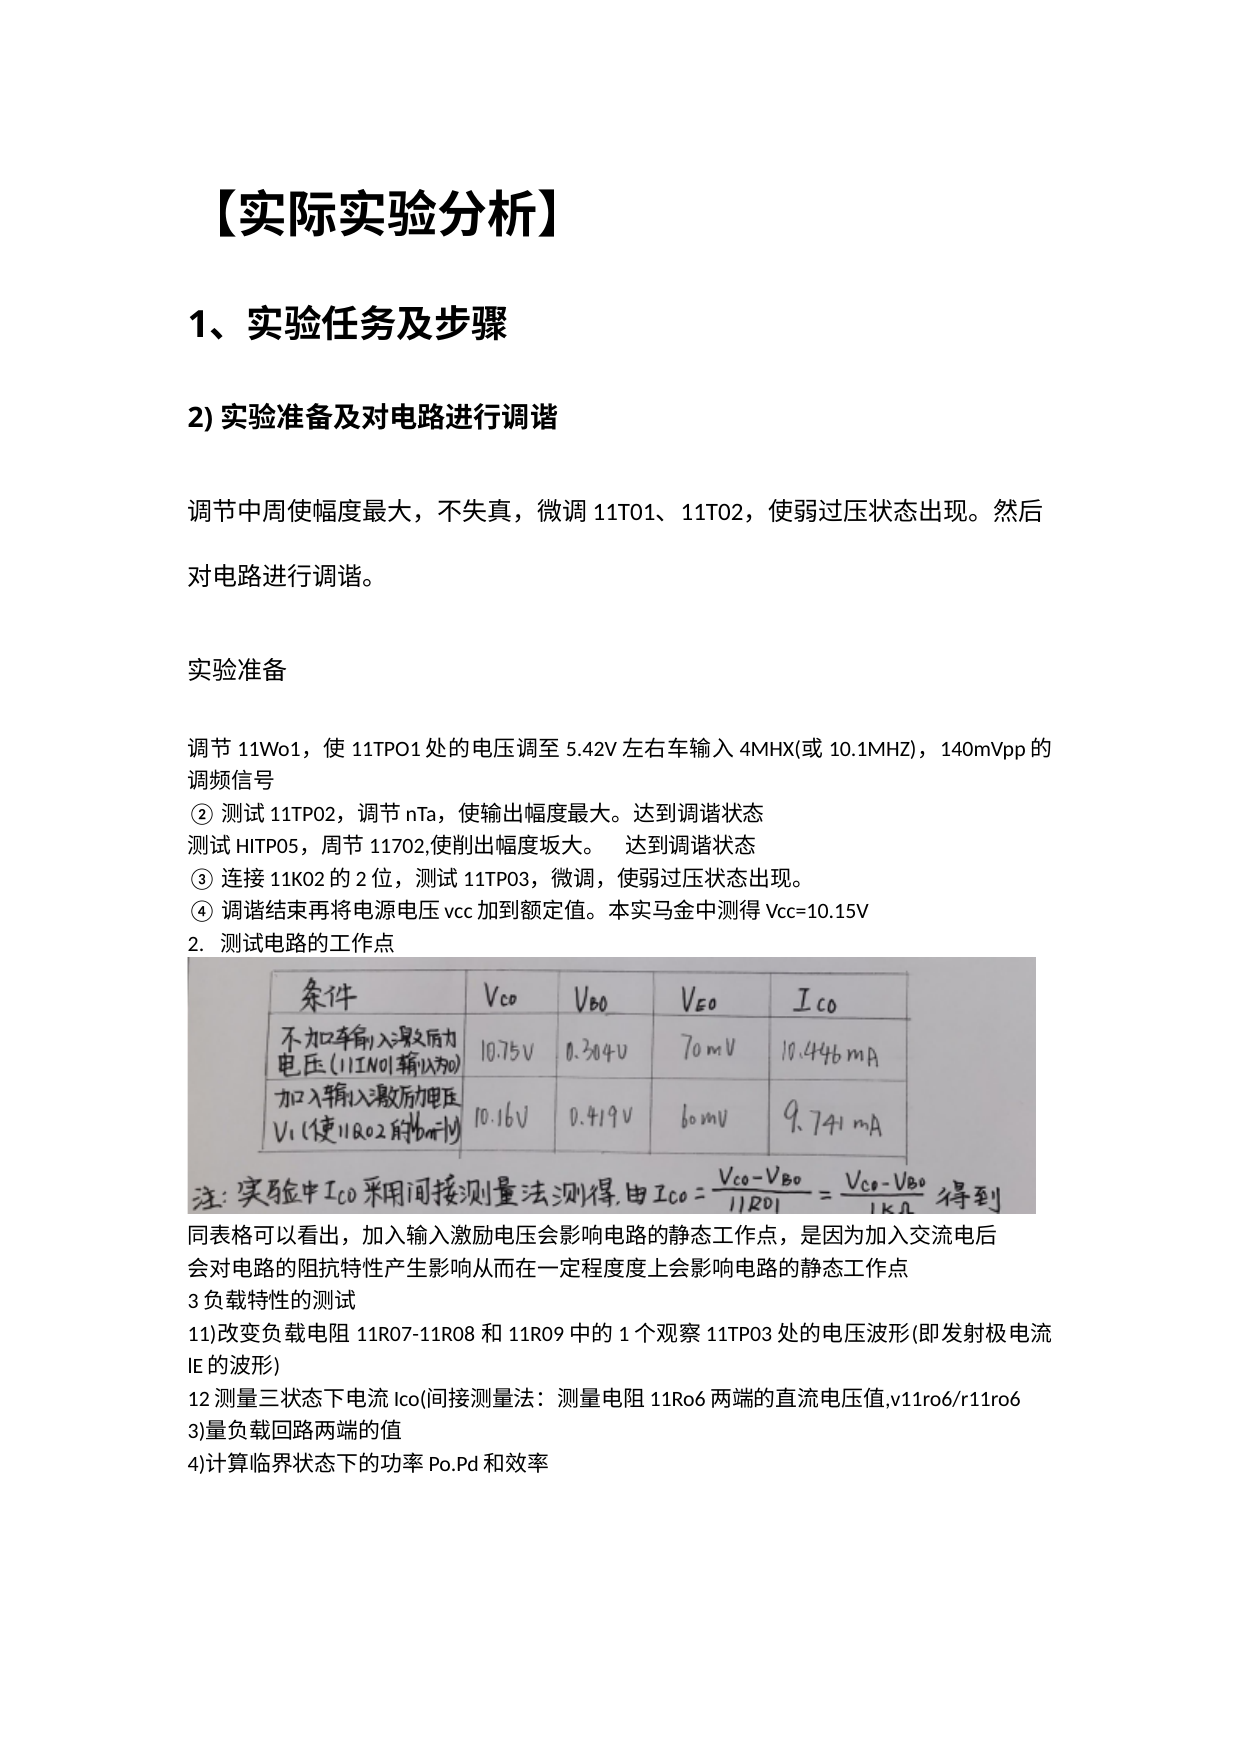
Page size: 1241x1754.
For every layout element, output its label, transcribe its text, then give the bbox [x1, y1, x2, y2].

list 12测量三状态下电流Ico(间接测量法：测量电阻11Ro6两端的直流电压值,v11ro6/r11ro6 [187, 1380, 1053, 1413]
subtitle 2) 实验准备及对电路进⾏调谐 [187, 383, 1053, 448]
text 调节11Wo1，使11TPO1处的电压调至5.42V左右车输入4MHX(或10.1MHZ)，140mVpp的调频信号 [187, 730, 1053, 795]
text ②测试11TP02，调节nTa，使输出幅度最大。达到调谐状态 [187, 795, 1053, 828]
list 11)改变负载电阻11R07-11R08 和11R09中的1个观察11TP03处的电压波形(即发射极电流lE的波形) [187, 1315, 1053, 1380]
picture [187, 957, 1036, 1214]
subtitle 1、实验任务及步骤 [187, 289, 1053, 354]
text 实验准备 [187, 636, 1053, 701]
list 3)量负载回路两端的值 [187, 1413, 1053, 1445]
text ④调谐结束再将电源电压vcc加到额定值。本实马金中测得Vcc=10.15V [187, 893, 1053, 925]
text 调节中周使幅度最大，不失真，微调11T01、11T02，使弱过压状态出现。然后对电路进⾏调谐。 [187, 477, 1053, 607]
list 同表格可以看出，加入输入激励电压会影响电路的静态工作点，是因为加入交流电后 [187, 1218, 1053, 1250]
text 测试HITP05，周节11702,使削出幅度坂大。 达到调谐状态 [187, 828, 1053, 860]
list 3负载特性的测试 [187, 1283, 1053, 1315]
text ③连接11K02的2位，测试11TP03，微调，使弱过压状态出现。 [187, 860, 1053, 893]
list 测试电路的工作点 [187, 925, 1053, 958]
subtitle 【实际实验分析】 [187, 162, 1053, 259]
list 4)计算临界状态下的功率Po.Pd和效率 [187, 1445, 1053, 1478]
list 会对电路的阻抗特性产生影响从而在一定程度度上会影响电路的静态工作点 [187, 1250, 1053, 1283]
